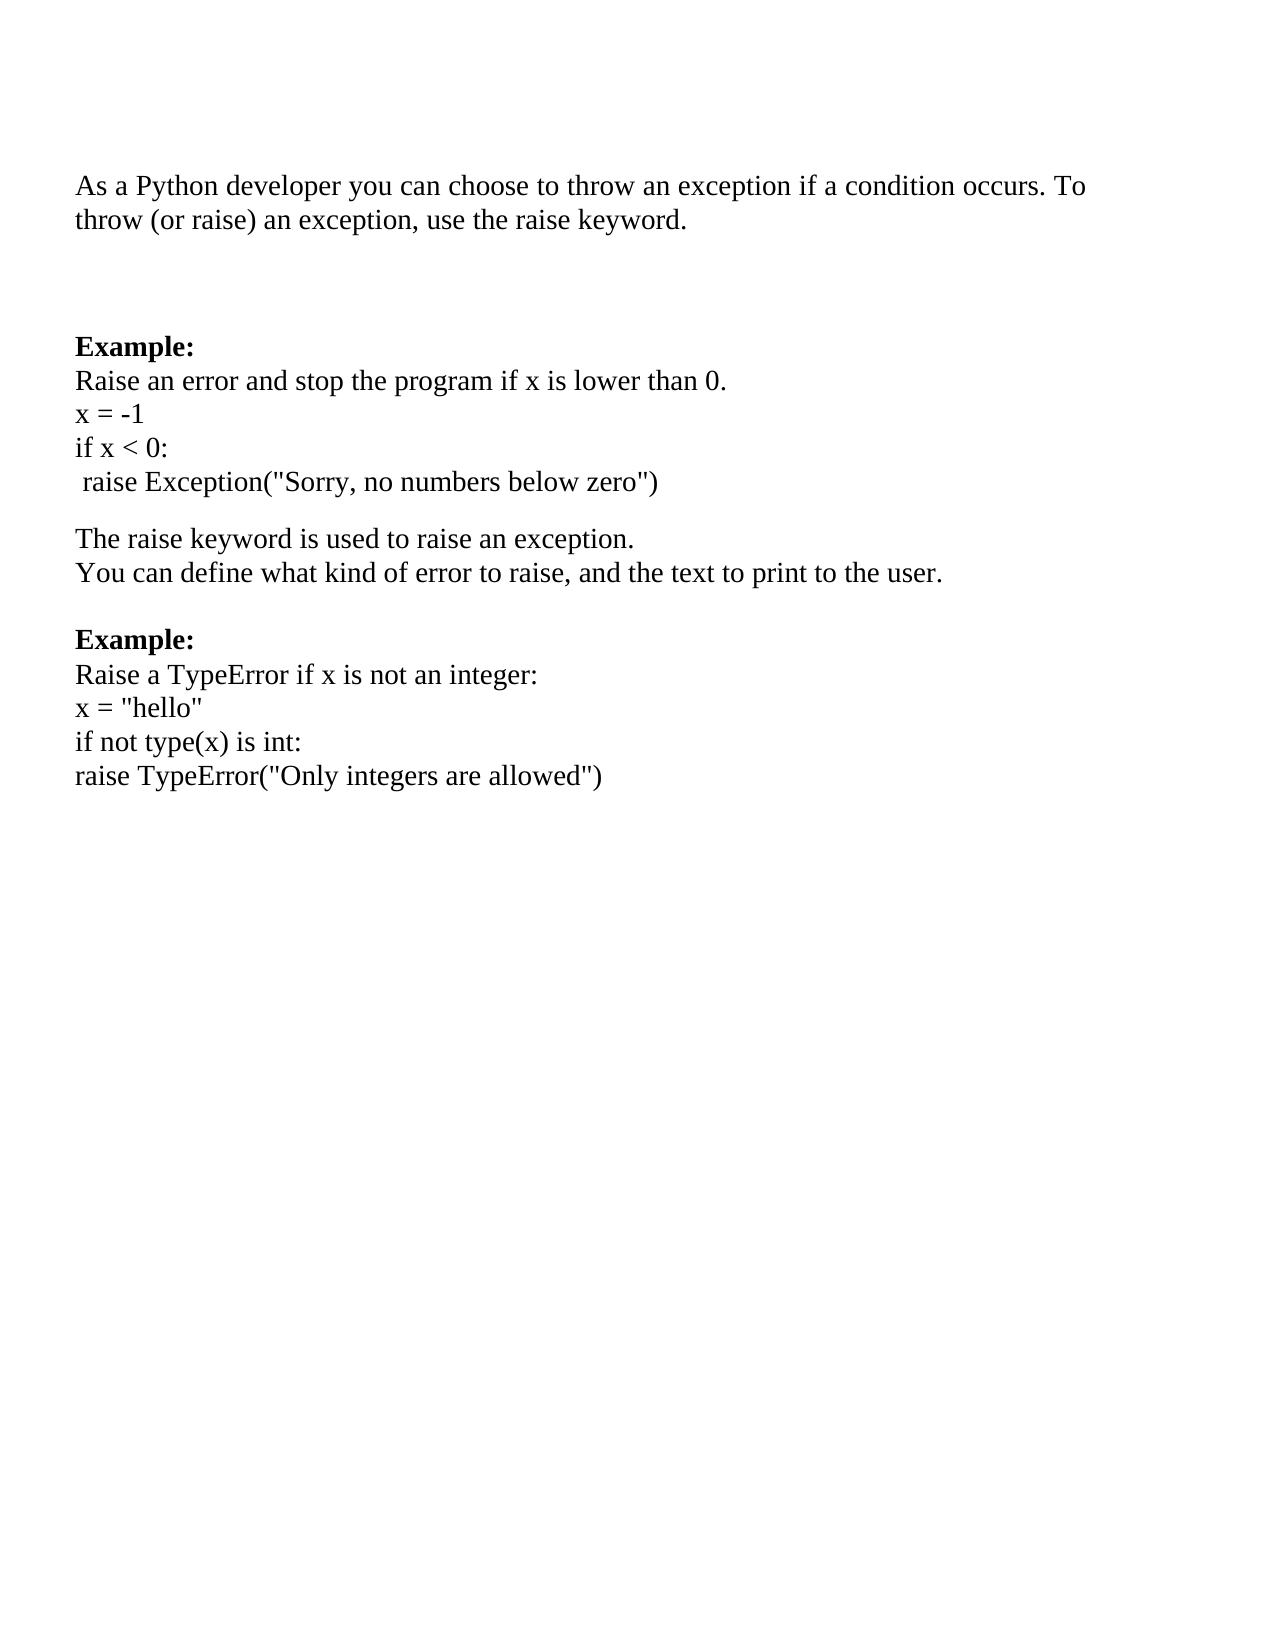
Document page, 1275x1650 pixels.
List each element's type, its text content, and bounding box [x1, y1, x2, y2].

text x = "hello" [75, 691, 1200, 724]
text raise Exception("Sorry, no numbers below zero") [75, 464, 1200, 497]
text if x < 0: [75, 430, 1200, 464]
text Raise an error and stop the program if x is lower than 0. [75, 363, 1200, 397]
text Raise a TypeError if x is not an integer: [75, 657, 1200, 691]
text You can define what kind of error to raise, and the text to print to the user. [75, 555, 1200, 589]
text x = -1 [75, 397, 1200, 430]
text raise TypeError("Only integers are allowed") [75, 758, 1200, 791]
text Example: [75, 329, 1200, 363]
text As a Python developer you can choose to throw an exception if a condition occurs. To throw (or raise) an exception, use the raise keyword. [75, 168, 1088, 236]
text Example: [75, 622, 1004, 656]
text if not type(x) is int: [75, 724, 1200, 758]
text The raise keyword is used to raise an exception. [75, 522, 1200, 555]
